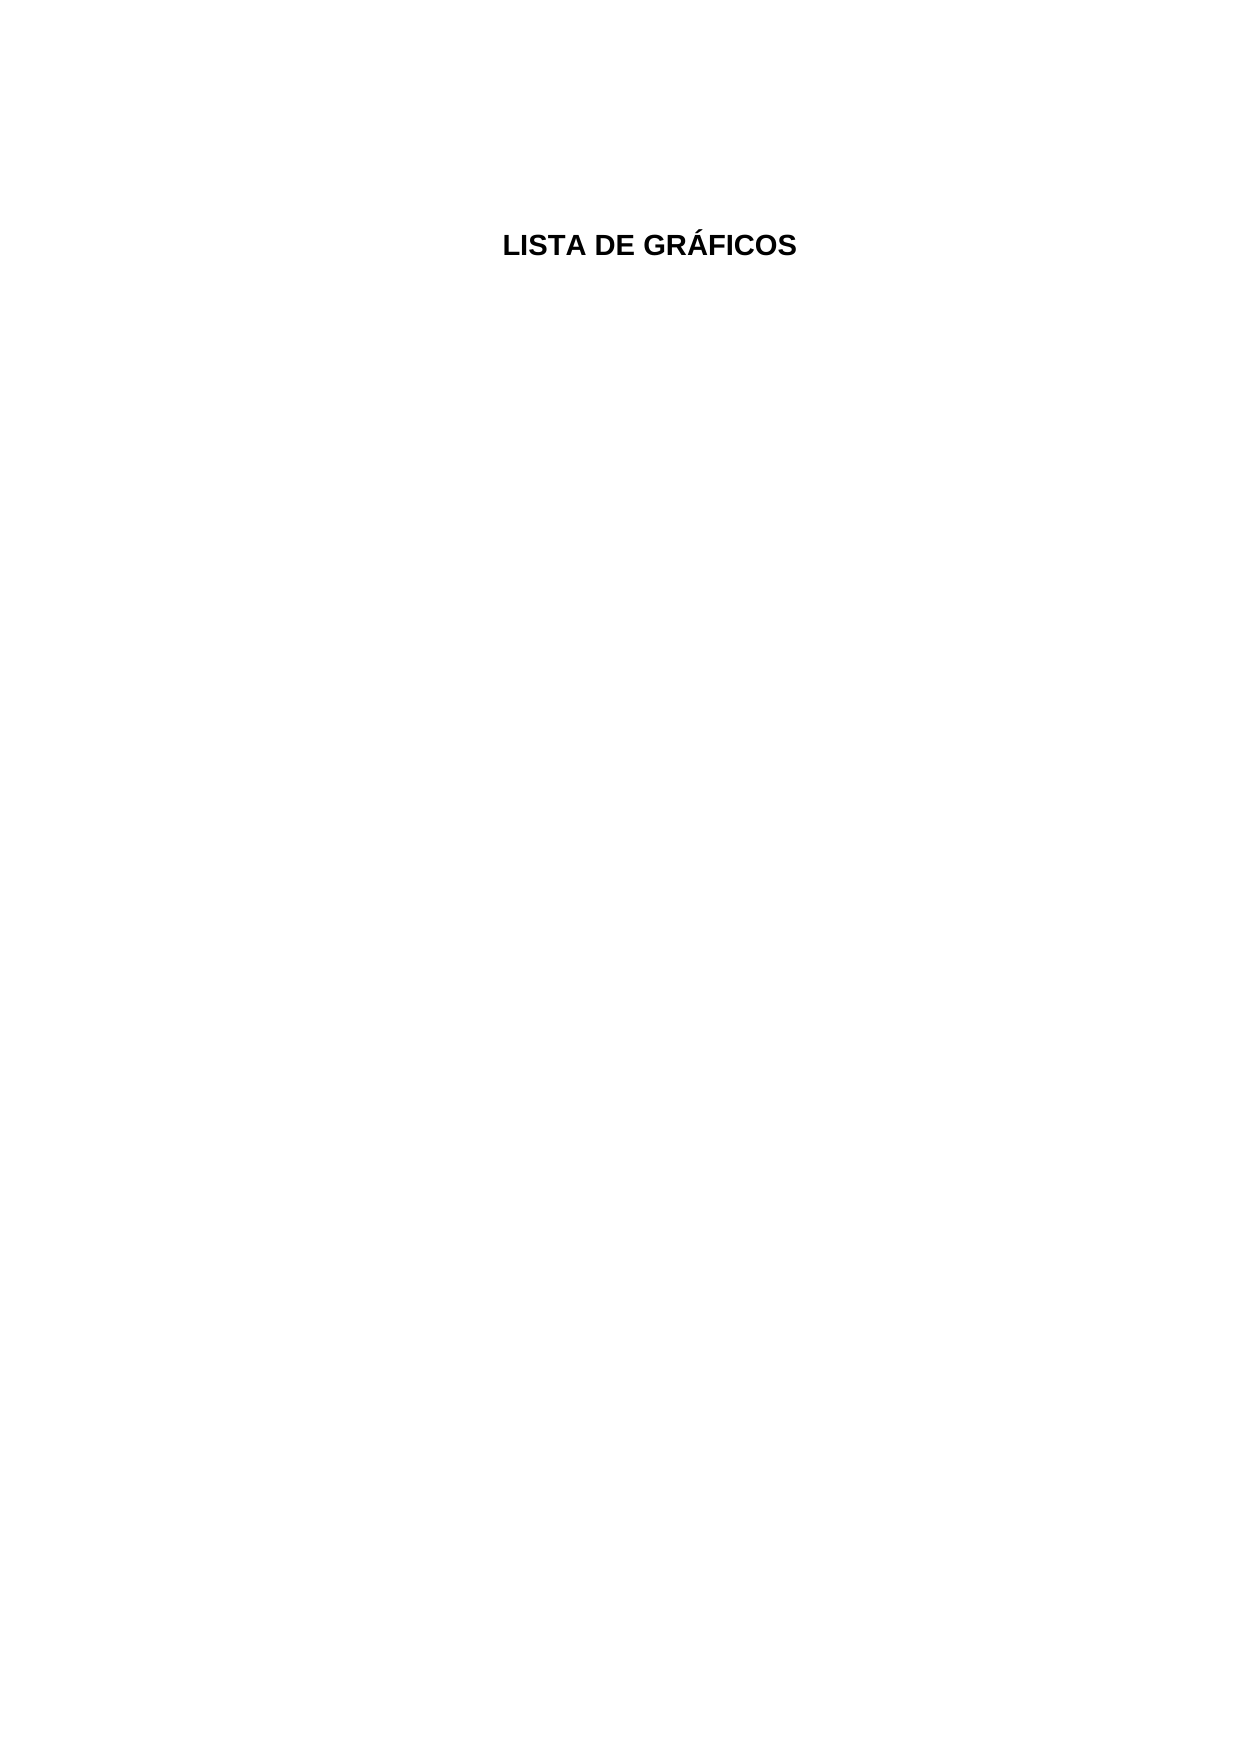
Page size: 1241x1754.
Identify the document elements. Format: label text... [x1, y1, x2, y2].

text lista de gráficos [177, 228, 1122, 262]
